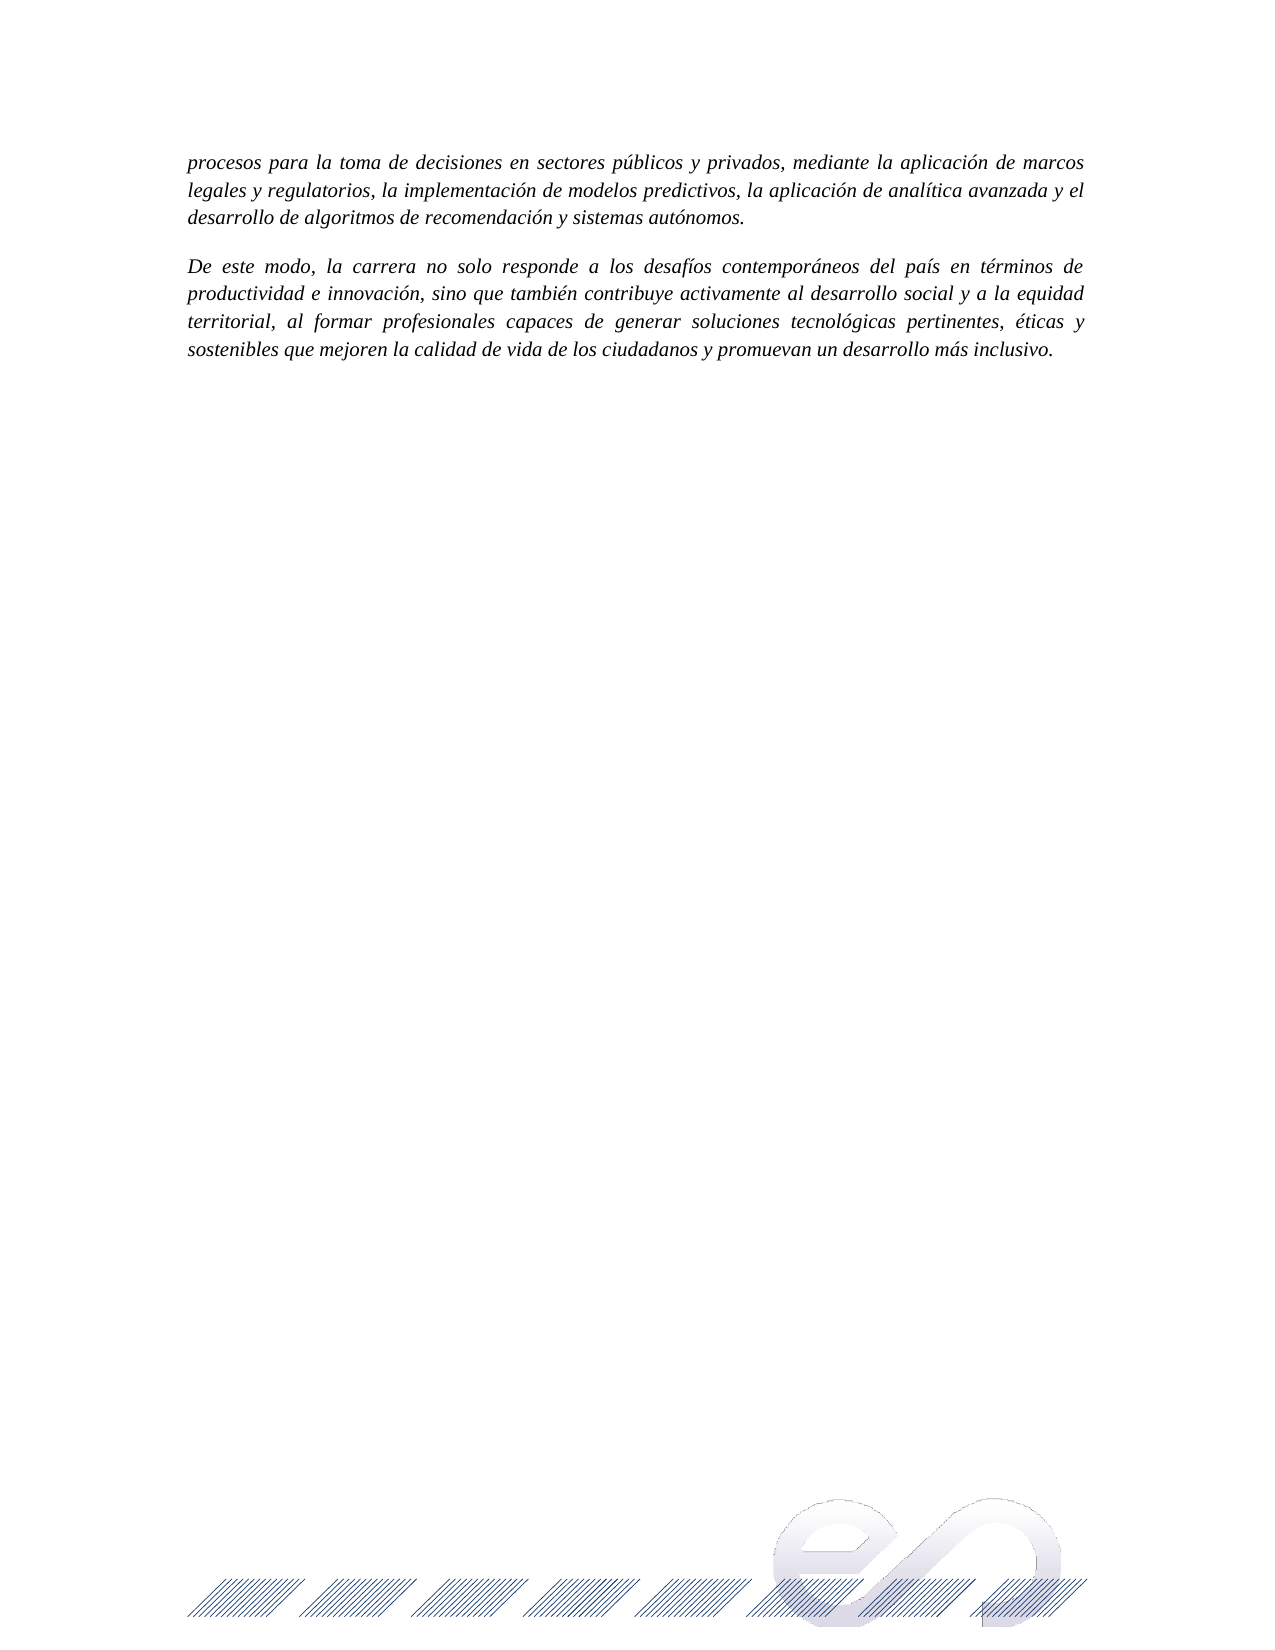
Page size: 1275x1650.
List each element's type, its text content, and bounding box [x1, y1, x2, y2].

picture [772, 1496, 1061, 1627]
text De este modo, la carrera no solo responde a los desafíos contemporáneos del país en términos de productividad e innovación, sino que también contribuye activamente al desarrollo social y a la equidad territorial, al formar profesionales capaces de generar soluciones tecnológicas pertinentes, éticas y sostenibles que mejoren la calidad de vida de los ciudadanos y promuevan un desarrollo más inclusivo. [187, 254, 1087, 361]
